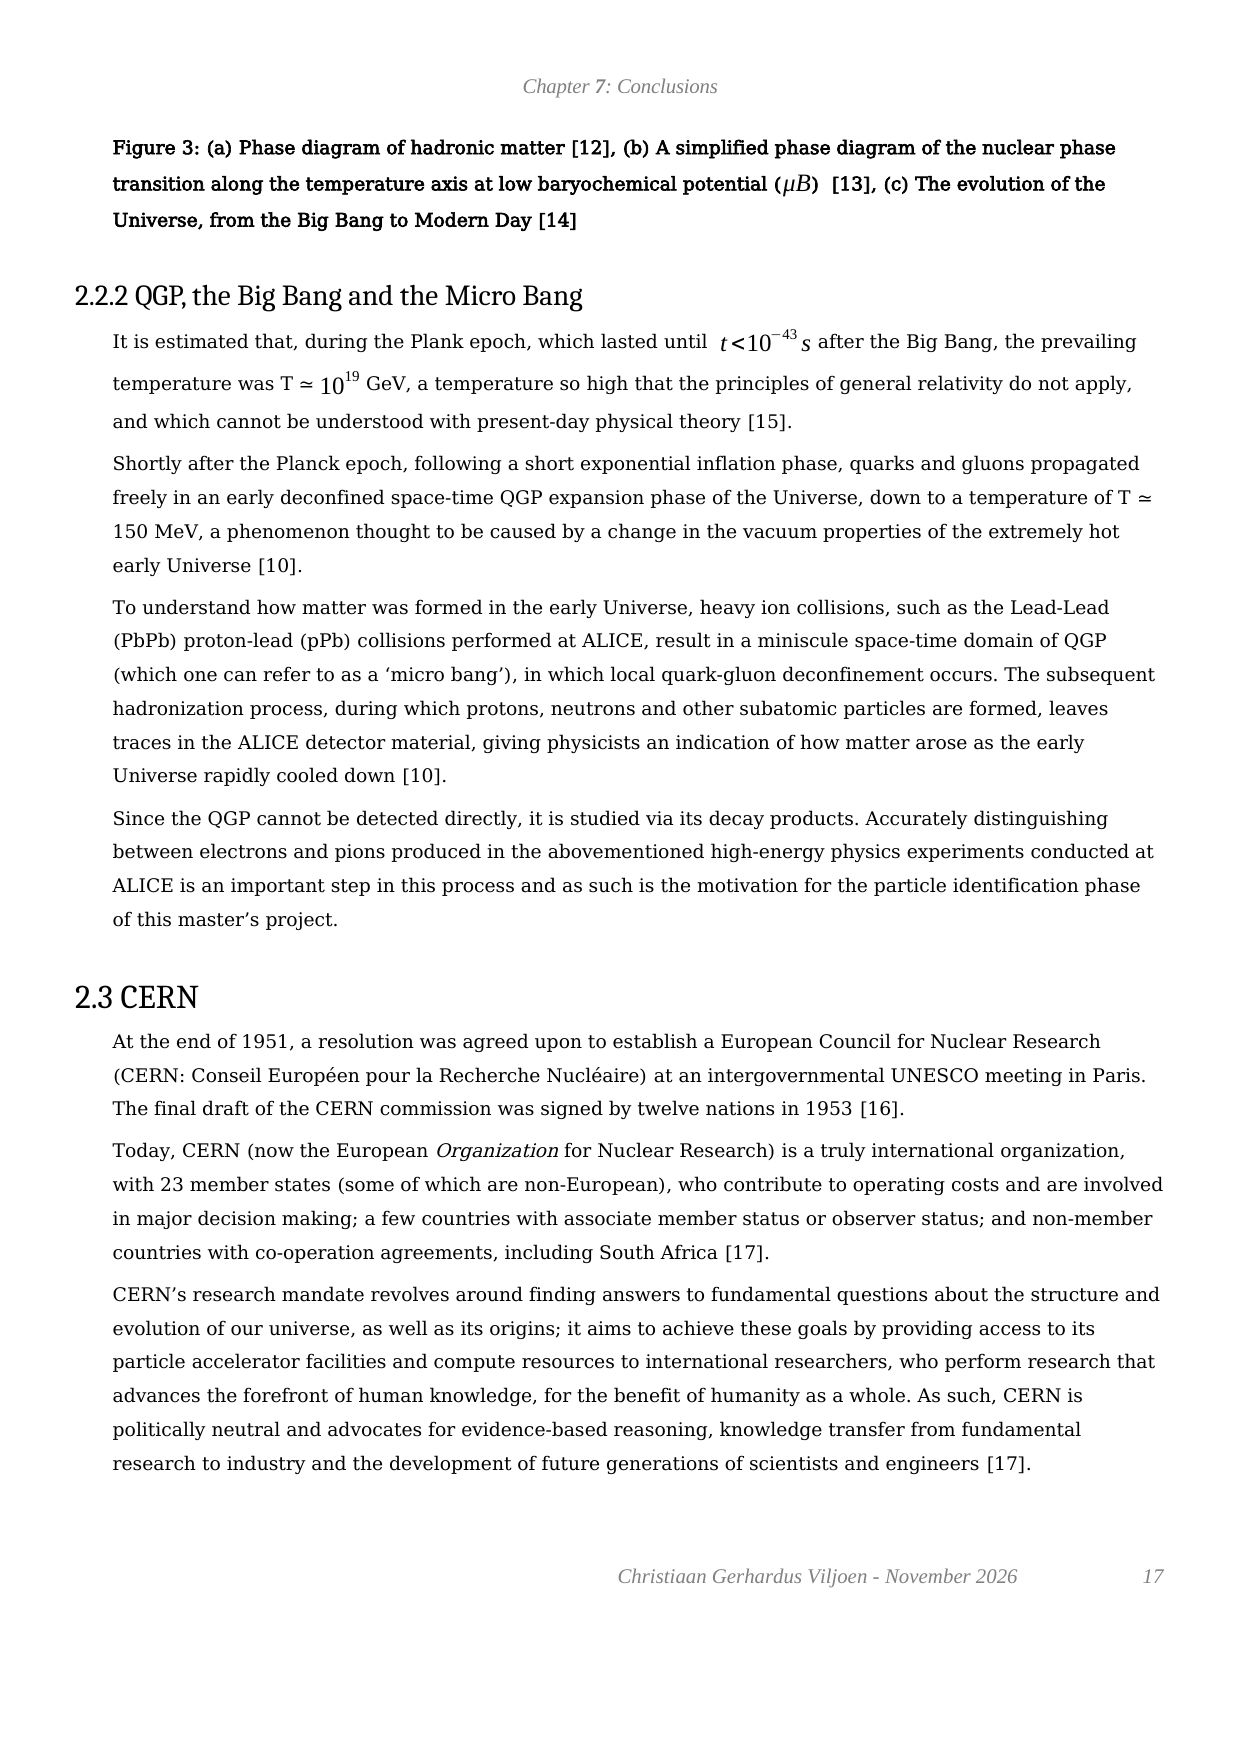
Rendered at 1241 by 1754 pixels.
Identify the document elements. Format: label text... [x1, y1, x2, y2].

text At the end of 1951, a resolution was agreed upon to establish a European Council for Nuclear Research (CERN: Conseil Européen pour la Recherche Nucléaire) at an intergovernmental UNESCO meeting in Paris. The final draft of the CERN commission was signed by twelve nations in 1953 . [112, 1030, 1165, 1120]
text To understand how matter was formed in the early Universe, heavy ion collisions, such as the Lead-Lead (PbPb) proton-lead (pPb) collisions performed at ALICE, result in a miniscule space-time domain of QGP (which one can refer to as a ‘micro bang’), in which local quark-gluon deconfinement occurs. The subsequent hadronization process, during which protons, neutrons and other subatomic particles are formed, leaves traces in the ALICE detector material, giving physicists an indication of how matter arose as the early Universe rapidly cooled down . [112, 596, 1165, 787]
subtitle CERN [75, 979, 1165, 1017]
text Since the QGP cannot be detected directly, it is studied via its decay products. Accurately distinguishing between electrons and pions produced in the abovementioned high-energy physics experiments conducted at ALICE is an important step in this process and as such is the motivation for the particle identification phase of this master’s project. [112, 806, 1165, 930]
text It is estimated that, during the Plank epoch, which lasted until after the Big Bang, the prevailing temperature was T ≃ GeV, a temperature so high that the principles of general relativity do not apply, and which cannot be understood with present-day physical theory . [112, 325, 1165, 433]
text Figure 3: (a) Phase diagram of hadronic matter , (b) A simplified phase diagram of the nuclear phase transition along the temperature axis at low baryochemical potential () , (c) The evolution of the Universe, from the Big Bang to Modern Day [112, 135, 1165, 231]
subtitle QGP, the Big Bang and the Micro Bang [75, 279, 1165, 313]
text CERN’s research mandate revolves around finding answers to fundamental questions about the structure and evolution of our universe, as well as its origins; it aims to achieve these goals by providing access to its particle accelerator facilities and compute resources to international researchers, who perform research that advances the forefront of human knowledge, for the benefit of humanity as a whole. As such, CERN is politically neutral and advocates for evidence-based reasoning, knowledge transfer from fundamental research to industry and the development of future generations of scientists and engineers . [112, 1283, 1165, 1474]
text Today, CERN (now the European Organization for Nuclear Research) is a truly international organization, with 23 member states (some of which are non-European), who contribute to operating costs and are involved in major decision making; a few countries with associate member status or observer status; and non-member countries with co-operation agreements, including South Africa . [112, 1139, 1165, 1263]
text Shortly after the Planck epoch, following a short exponential inflation phase, quarks and gluons propagated freely in an early deconfined space-time QGP expansion phase of the Universe, down to a temperature of T ≃ 150 MeV, a phenomenon thought to be caused by a change in the vacuum properties of the extremely hot early Universe . [112, 452, 1165, 576]
